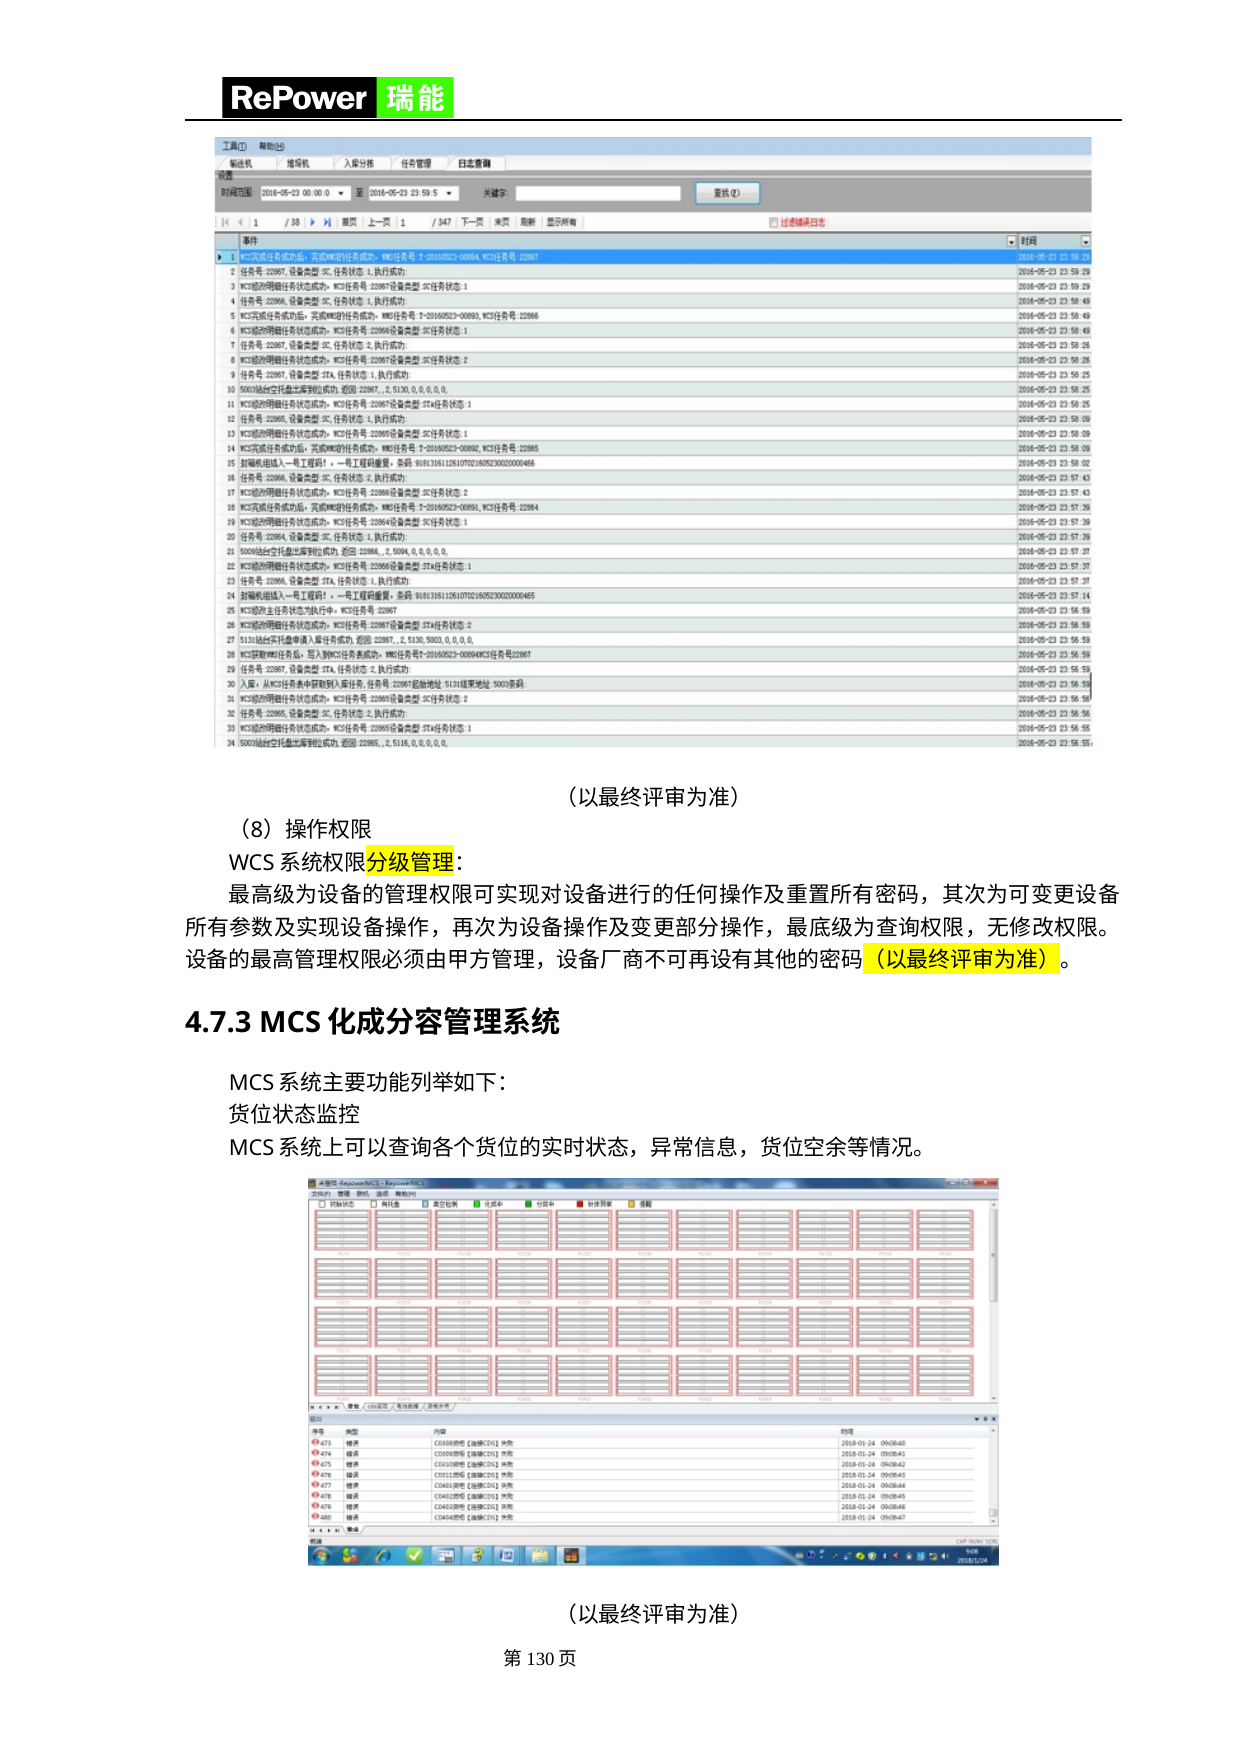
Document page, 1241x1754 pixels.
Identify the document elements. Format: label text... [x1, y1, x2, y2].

text 最高级为设备的管理权限可实现对设备进行的任何操作及重置所有密码，其次为可变更设备所有参数及实现设备操作，再次为设备操作及变更部分操作，最底级为查询权限，无修改权限。设备的最高管理权限必须由甲方管理，设备厂商不可再设有其他的密码（以最终评审为准）。 [185, 877, 1122, 974]
picture [214, 137, 1093, 750]
text （8）操作权限 [185, 812, 1122, 844]
text （以最终评审为准） [185, 1596, 1122, 1629]
picture [222, 77, 454, 118]
text MCS系统上可以查询各个货位的实时状态，异常信息，货位空余等情况。 [185, 1129, 1122, 1162]
text 货位状态监控 [185, 1097, 1122, 1129]
text WCS系统权限分级管理： [185, 844, 1122, 877]
text （以最终评审为准） [185, 779, 1122, 812]
text MCS系统主要功能列举如下： [185, 1064, 1122, 1097]
picture [308, 1178, 999, 1567]
subtitle 4.7.3 MCS化成分容管理系统 [185, 987, 1122, 1052]
